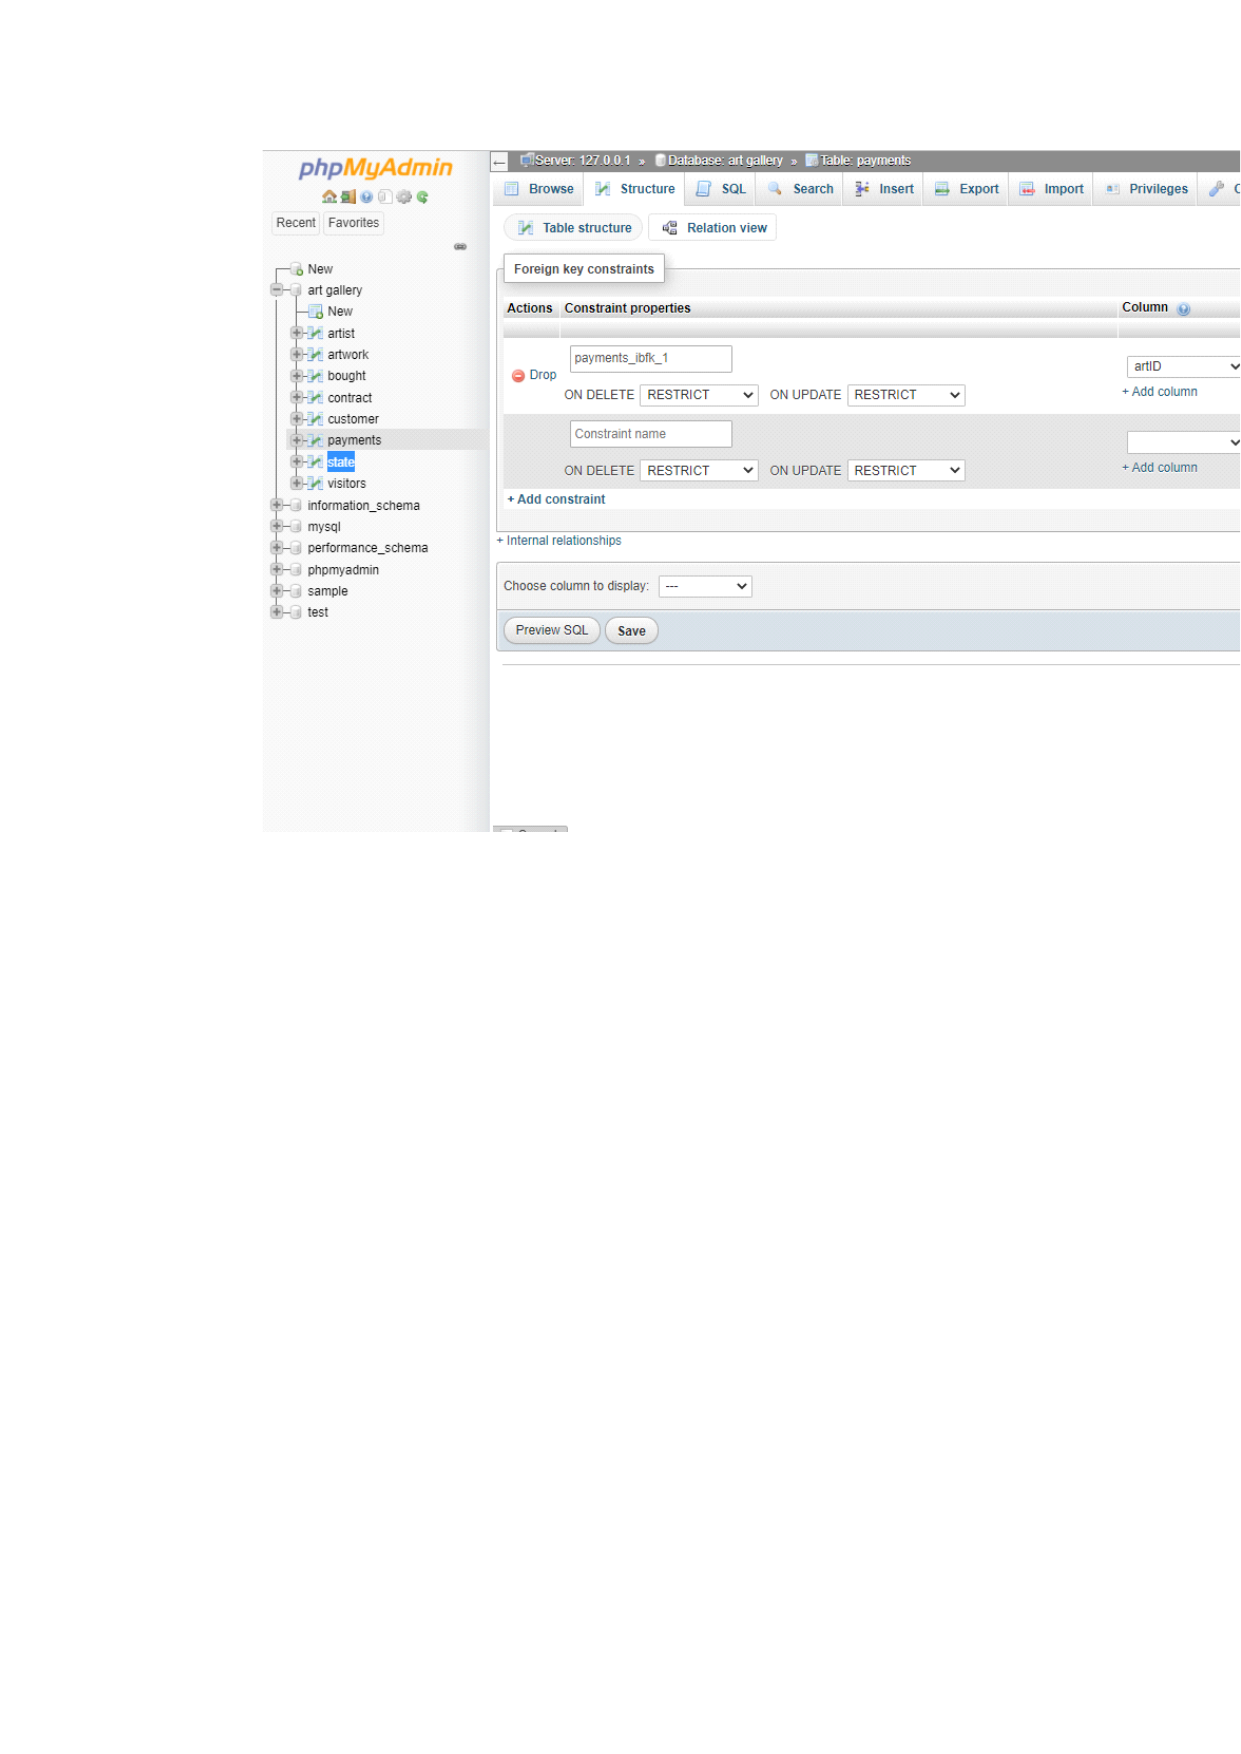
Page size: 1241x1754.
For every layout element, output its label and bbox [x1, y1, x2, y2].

picture [262, 150, 1241, 832]
